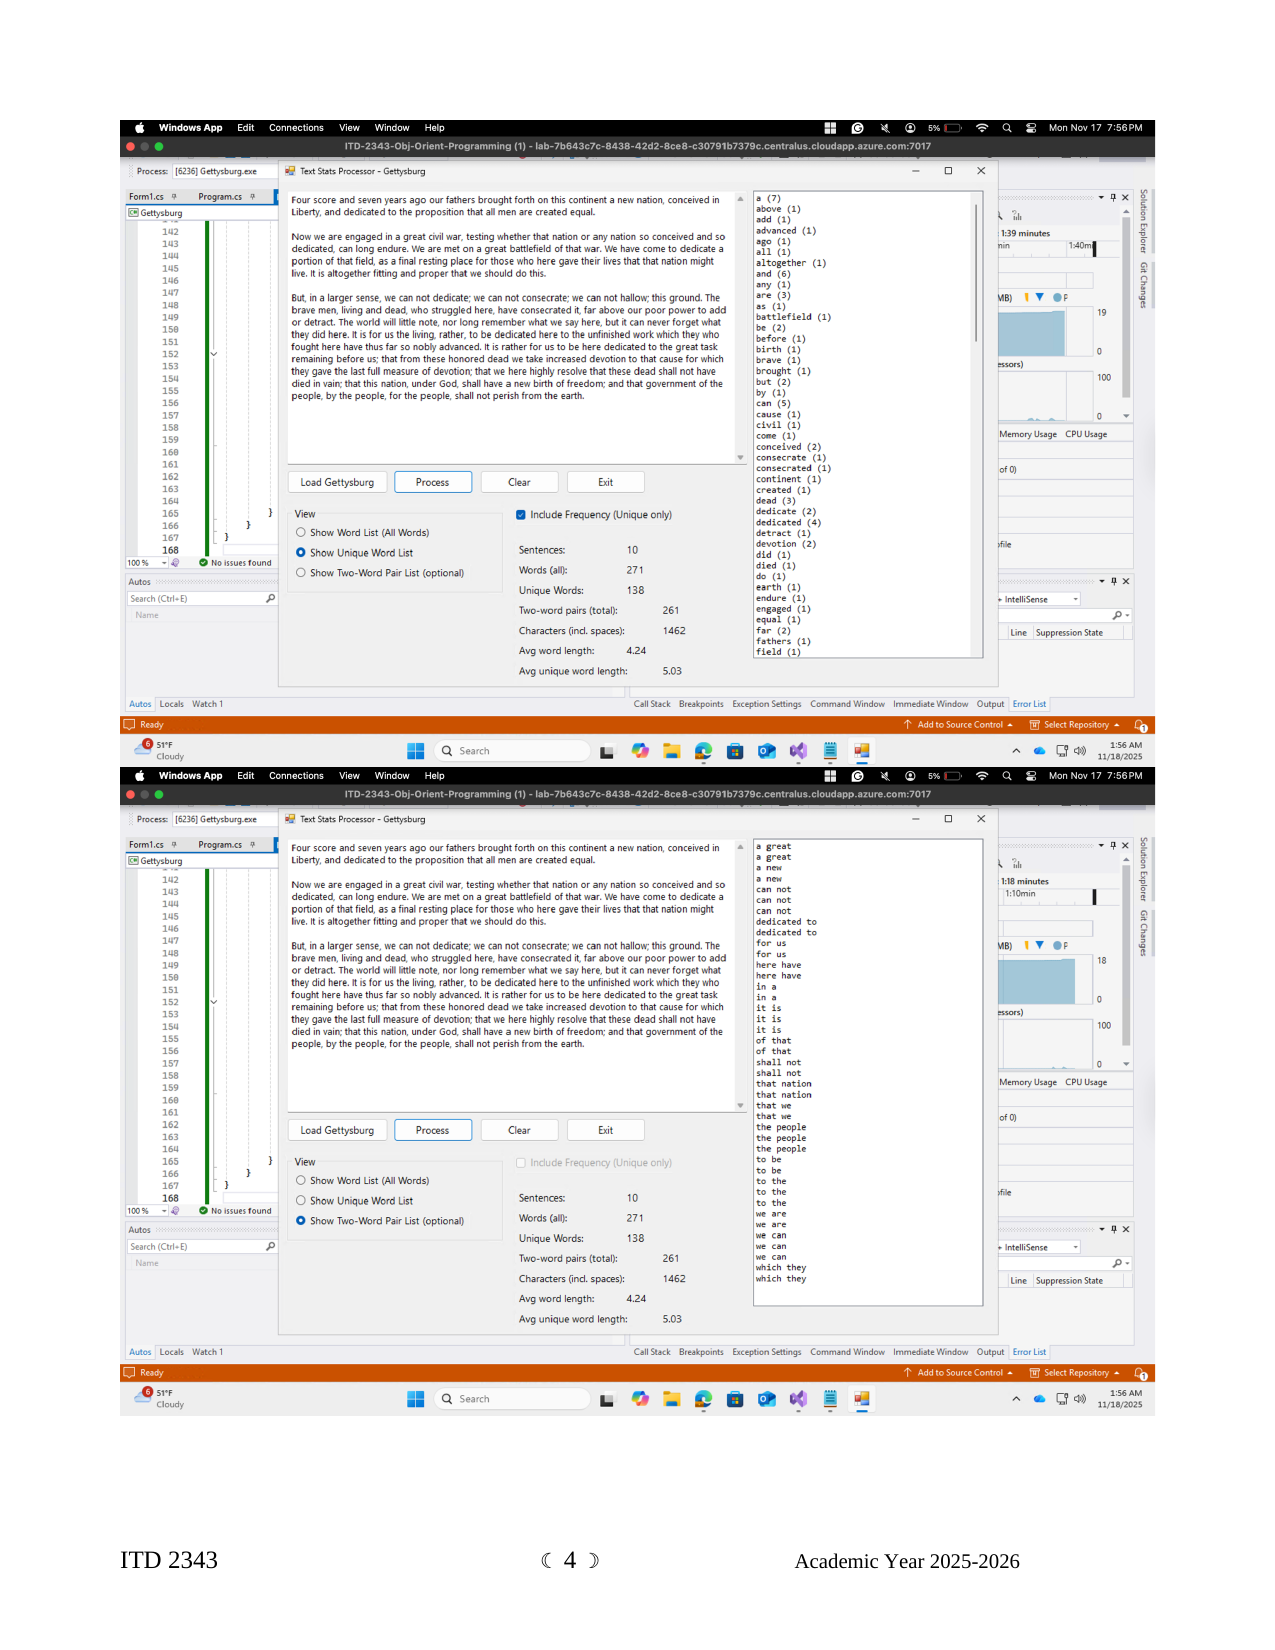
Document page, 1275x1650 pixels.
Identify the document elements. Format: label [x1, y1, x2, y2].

picture [120, 120, 1155, 1416]
